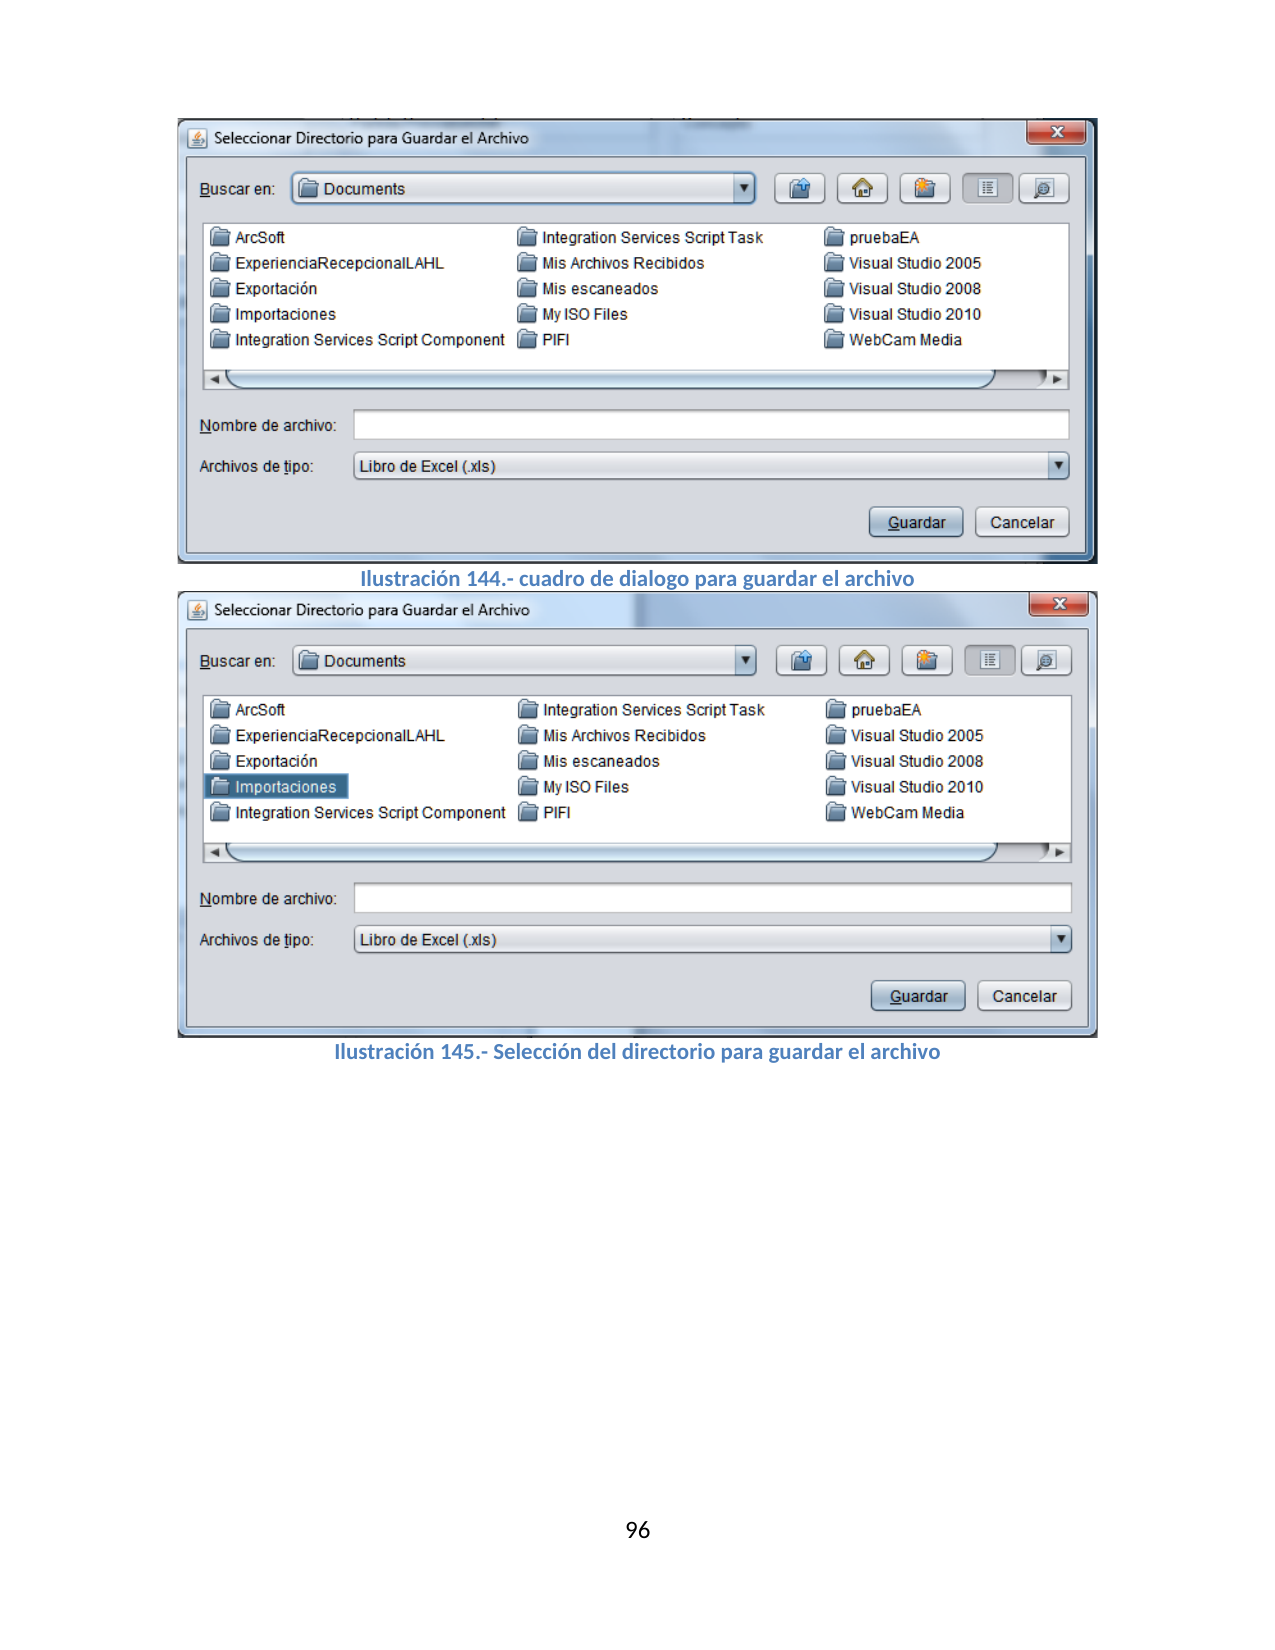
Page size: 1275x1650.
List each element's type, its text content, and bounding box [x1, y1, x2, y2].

picture [177, 118, 1098, 564]
picture [177, 591, 1098, 1038]
